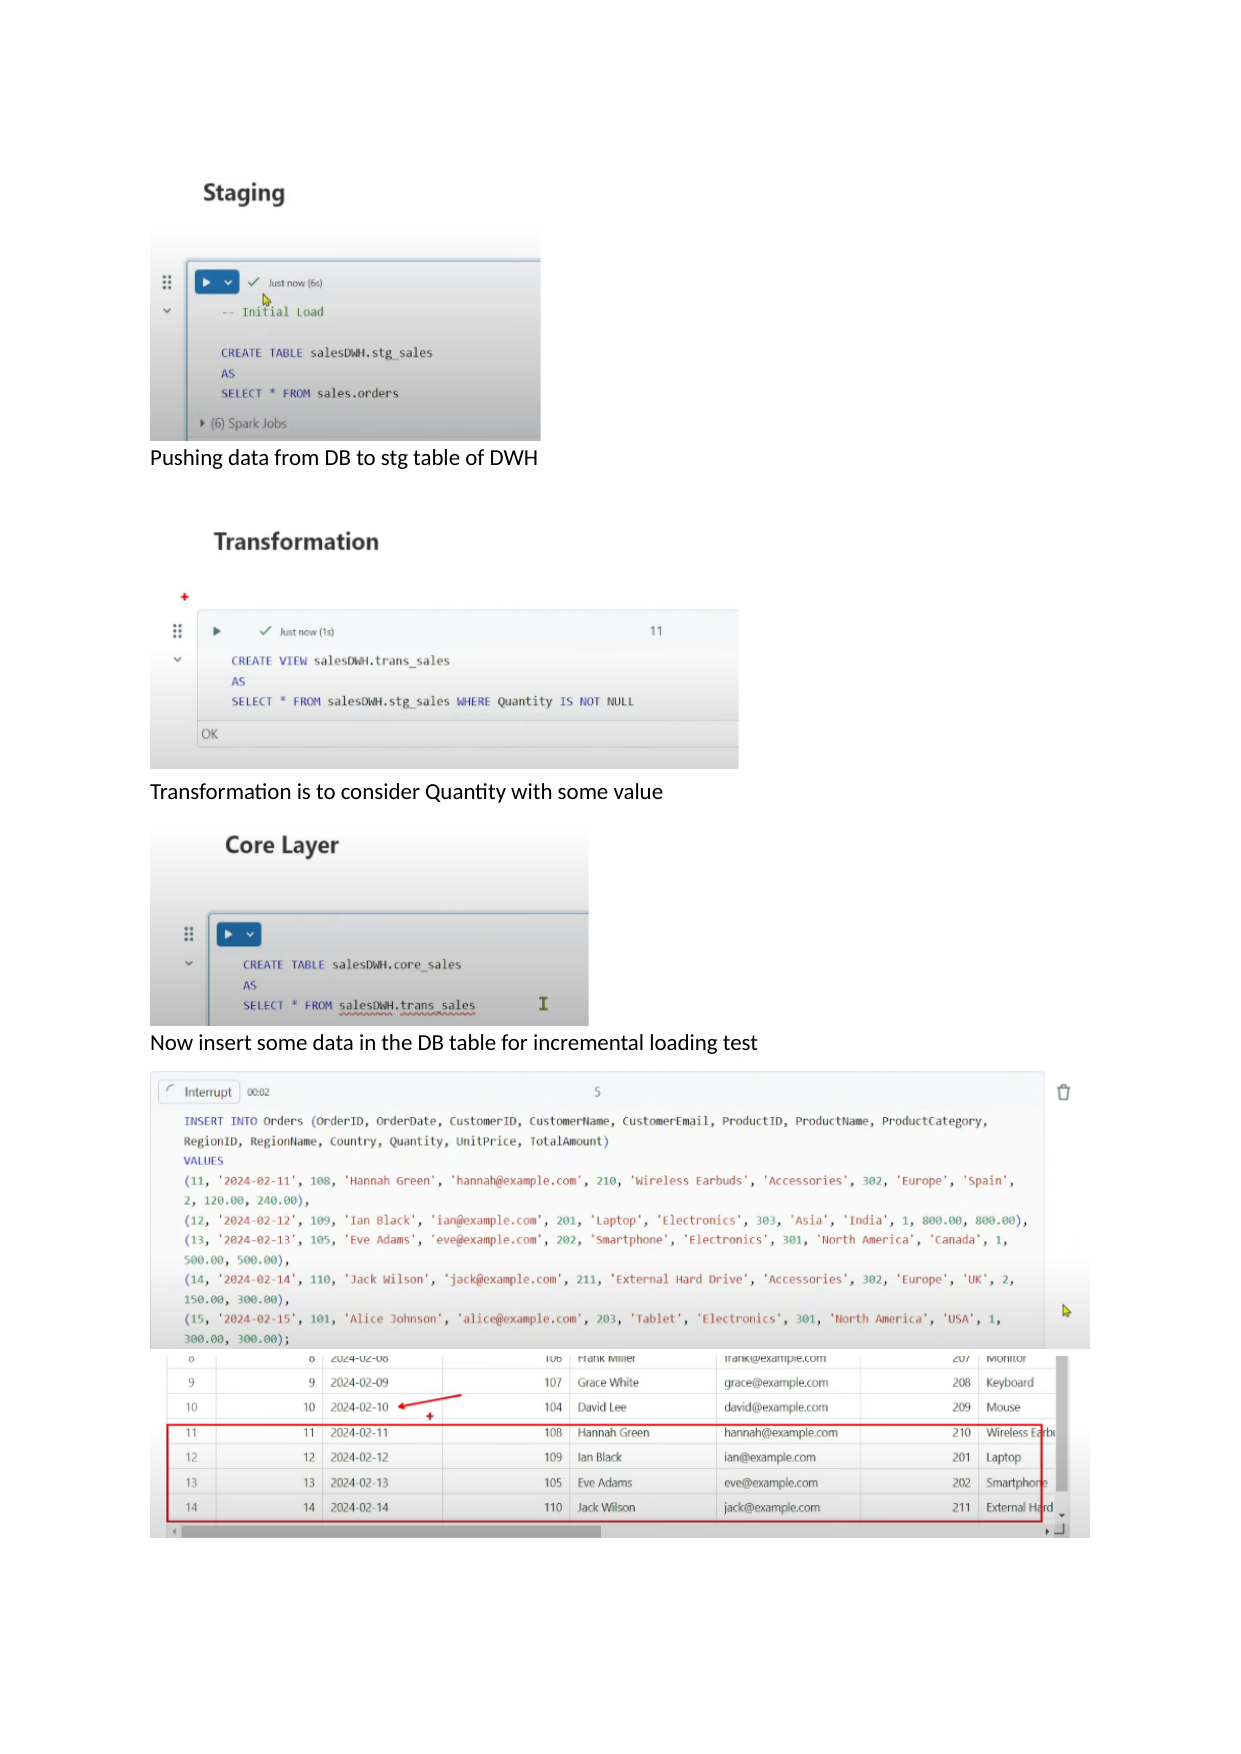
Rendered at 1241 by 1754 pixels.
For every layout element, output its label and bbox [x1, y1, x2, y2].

picture [150, 503, 739, 769]
picture [150, 1356, 1091, 1538]
picture [150, 150, 541, 441]
text [150, 150, 1090, 1058]
picture [150, 807, 589, 1026]
picture [150, 1058, 1091, 1349]
